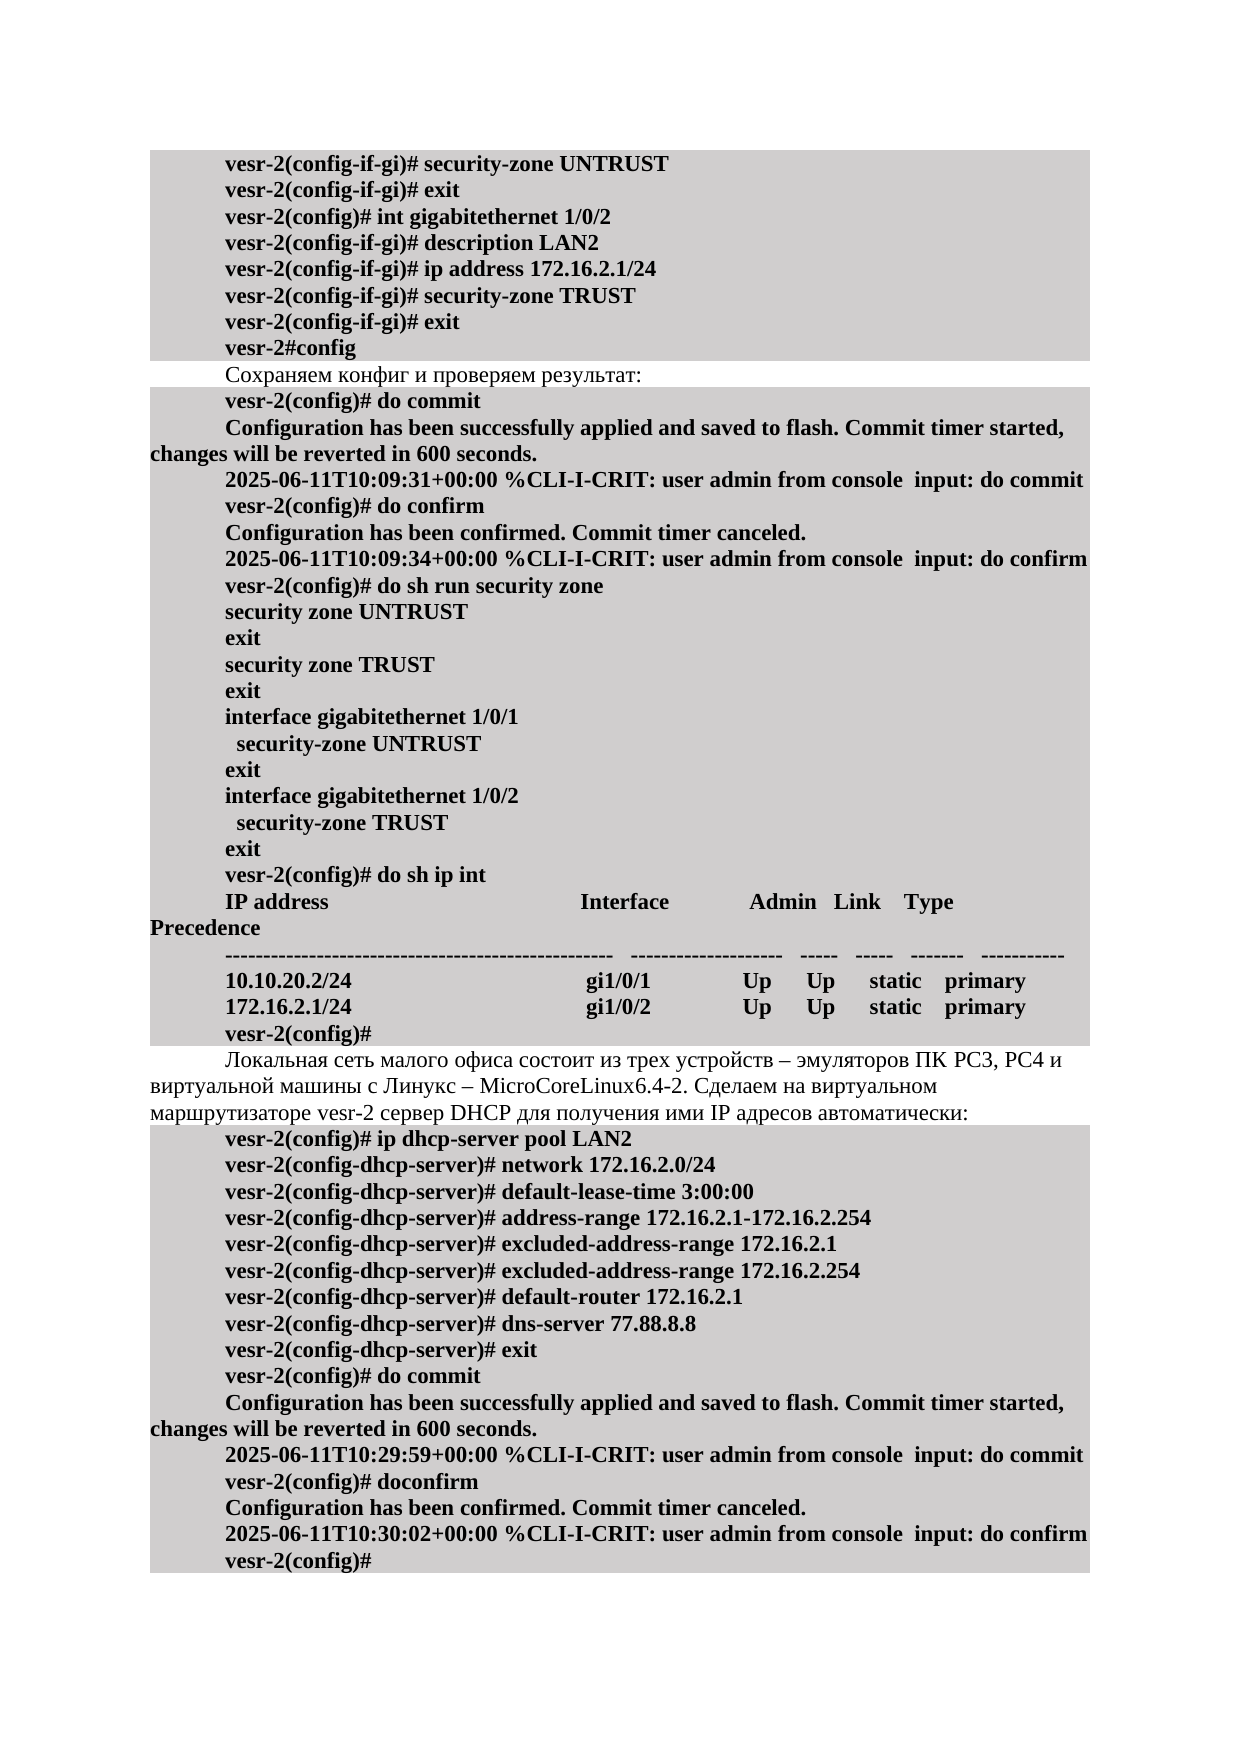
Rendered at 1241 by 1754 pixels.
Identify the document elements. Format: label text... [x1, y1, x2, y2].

text vesr-2(config)# ip dhcp-server pool LAN2 [150, 1125, 1090, 1151]
text interface gigabitethernet 1/0/1 [150, 703, 1090, 730]
text vesr-2(config-if-gi)# exit [150, 176, 1090, 203]
text vesr-2(config)# [150, 1547, 1090, 1573]
text Configuration has been confirmed. Commit timer canceled. [150, 1494, 1090, 1520]
text vesr-2(config-if-gi)# ip address 172.16.2.1/24 [150, 255, 1090, 282]
text vesr-2(config-dhcp-server)# network 172.16.2.0/24 [150, 1151, 1090, 1178]
text exit [150, 756, 1090, 782]
text 2025-06-11T10:30:02+00:00 %CLI-I-CRIT: user admin from console input: do confirm [150, 1520, 1090, 1547]
text vesr-2(config)# do commit [150, 1362, 1090, 1389]
text vesr-2(config-if-gi)# security-zone UNTRUST [150, 150, 1090, 176]
text vesr-2(config-if-gi)# security-zone TRUST [150, 282, 1090, 308]
text security-zone TRUST [150, 809, 1090, 835]
text 172.16.2.1/24 gi1/0/2 Up Up static primary [150, 993, 1090, 1020]
text Configuration has been successfully applied and saved to flash. Commit timer started, changes will be reverted in 600 seconds. [150, 1389, 1090, 1441]
text Configuration has been successfully applied and saved to flash. Commit timer started, changes will be reverted in 600 seconds. [150, 413, 1090, 466]
text security zone UNTRUST [150, 598, 1090, 624]
text vesr-2(config-dhcp-server)# dns-server 77.88.8.8 [150, 1309, 1090, 1336]
text exit [150, 835, 1090, 862]
text IP address Interface Admin Link Type Precedence [150, 888, 1090, 941]
text 2025-06-11T10:09:34+00:00 %CLI-I-CRIT: user admin from console input: do confirm [150, 545, 1090, 572]
text Локальная сеть малого офиса состоит из трех устройств – эмуляторов ПК PC3, PC4 и виртуальной машины с Линукс – MicroCoreLinux6.4-2. Сделаем на виртуальном маршрутизаторе vesr-2 сервер DHCP для получения ими IP адресов автоматически: [150, 1046, 1090, 1125]
text Configuration has been confirmed. Commit timer canceled. [150, 519, 1090, 545]
text vesr-2(config-dhcp-server)# excluded-address-range 172.16.2.1 [150, 1231, 1090, 1257]
text vesr-2(config-dhcp-server)# exit [150, 1336, 1090, 1362]
text vesr-2(config-dhcp-server)# address-range 172.16.2.1-172.16.2.254 [150, 1204, 1090, 1231]
text vesr-2#config [150, 334, 1090, 361]
text interface gigabitethernet 1/0/2 [150, 782, 1090, 809]
text vesr-2(config)# [150, 1020, 1090, 1046]
text vesr-2(config)# doconfirm [150, 1468, 1090, 1494]
text --------------------------------------------------- -------------------- ----- ----- ------- ----------- [150, 941, 1090, 967]
text vesr-2(config)# int gigabitethernet 1/0/2 [150, 203, 1090, 229]
text 10.10.20.2/24 gi1/0/1 Up Up static primary [150, 967, 1090, 993]
text vesr-2(config)# do sh run security zone [150, 572, 1090, 598]
text vesr-2(config)# do commit [150, 387, 1090, 413]
text vesr-2(config-dhcp-server)# excluded-address-range 172.16.2.254 [150, 1257, 1090, 1283]
text vesr-2(config-if-gi)# description LAN2 [150, 229, 1090, 255]
text security-zone UNTRUST [150, 730, 1090, 756]
text 2025-06-11T10:09:31+00:00 %CLI-I-CRIT: user admin from console input: do commit [150, 466, 1090, 493]
text vesr-2(config)# do confirm [150, 493, 1090, 519]
text 2025-06-11T10:29:59+00:00 %CLI-I-CRIT: user admin from console input: do commit [150, 1441, 1090, 1468]
text exit [150, 677, 1090, 703]
text vesr-2(config-if-gi)# exit [150, 308, 1090, 334]
text Сохраняем конфиг и проверяем результат: [150, 361, 1090, 387]
text vesr-2(config)# do sh ip int [150, 862, 1090, 888]
text vesr-2(config-dhcp-server)# default-router 172.16.2.1 [150, 1283, 1090, 1309]
text vesr-2(config-dhcp-server)# default-lease-time 3:00:00 [150, 1178, 1090, 1204]
text security zone TRUST [150, 651, 1090, 677]
text exit [150, 624, 1090, 651]
